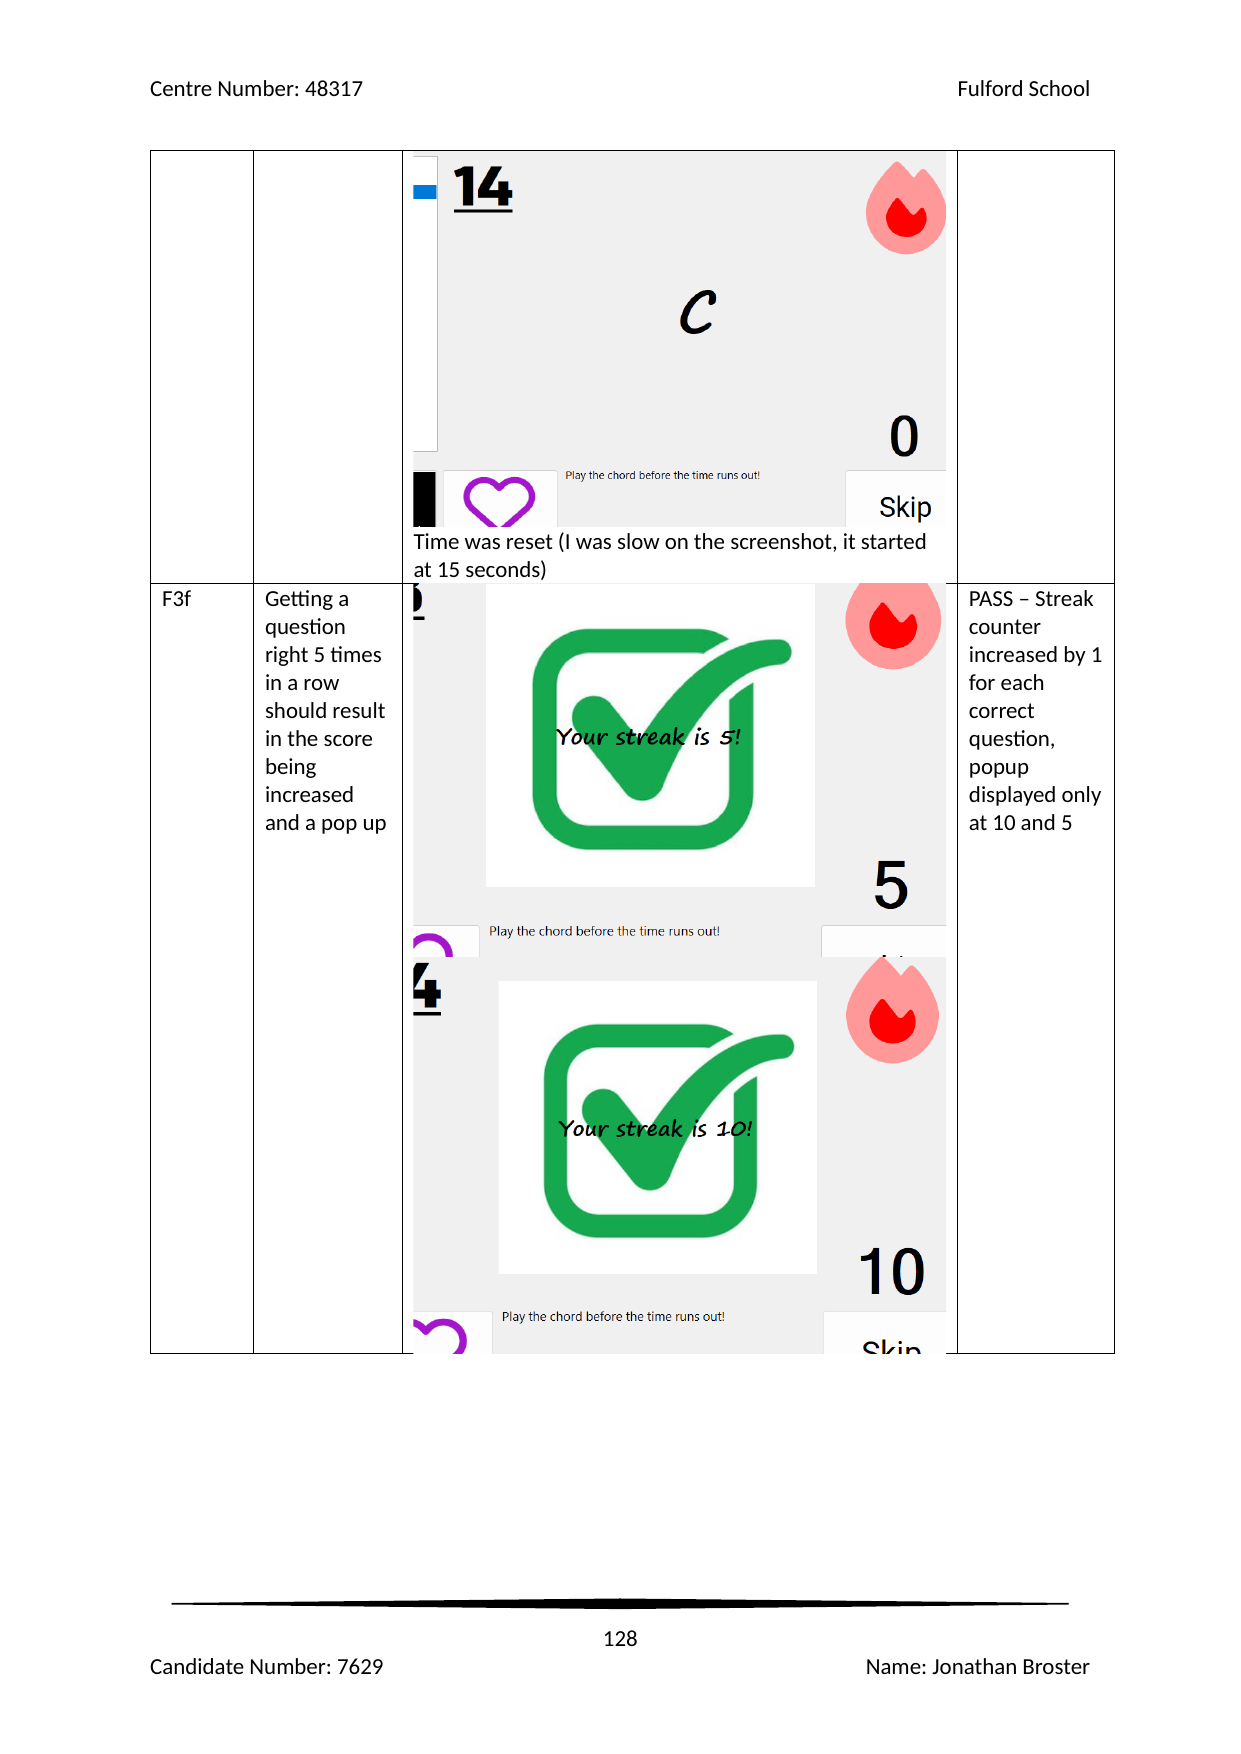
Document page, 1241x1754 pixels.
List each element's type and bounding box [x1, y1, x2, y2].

picture [413, 151, 947, 527]
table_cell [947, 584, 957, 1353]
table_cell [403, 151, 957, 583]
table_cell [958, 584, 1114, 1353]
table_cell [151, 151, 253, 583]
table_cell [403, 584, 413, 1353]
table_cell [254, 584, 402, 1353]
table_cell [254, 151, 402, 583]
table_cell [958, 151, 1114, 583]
picture [413, 583, 947, 1354]
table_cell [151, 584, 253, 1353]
